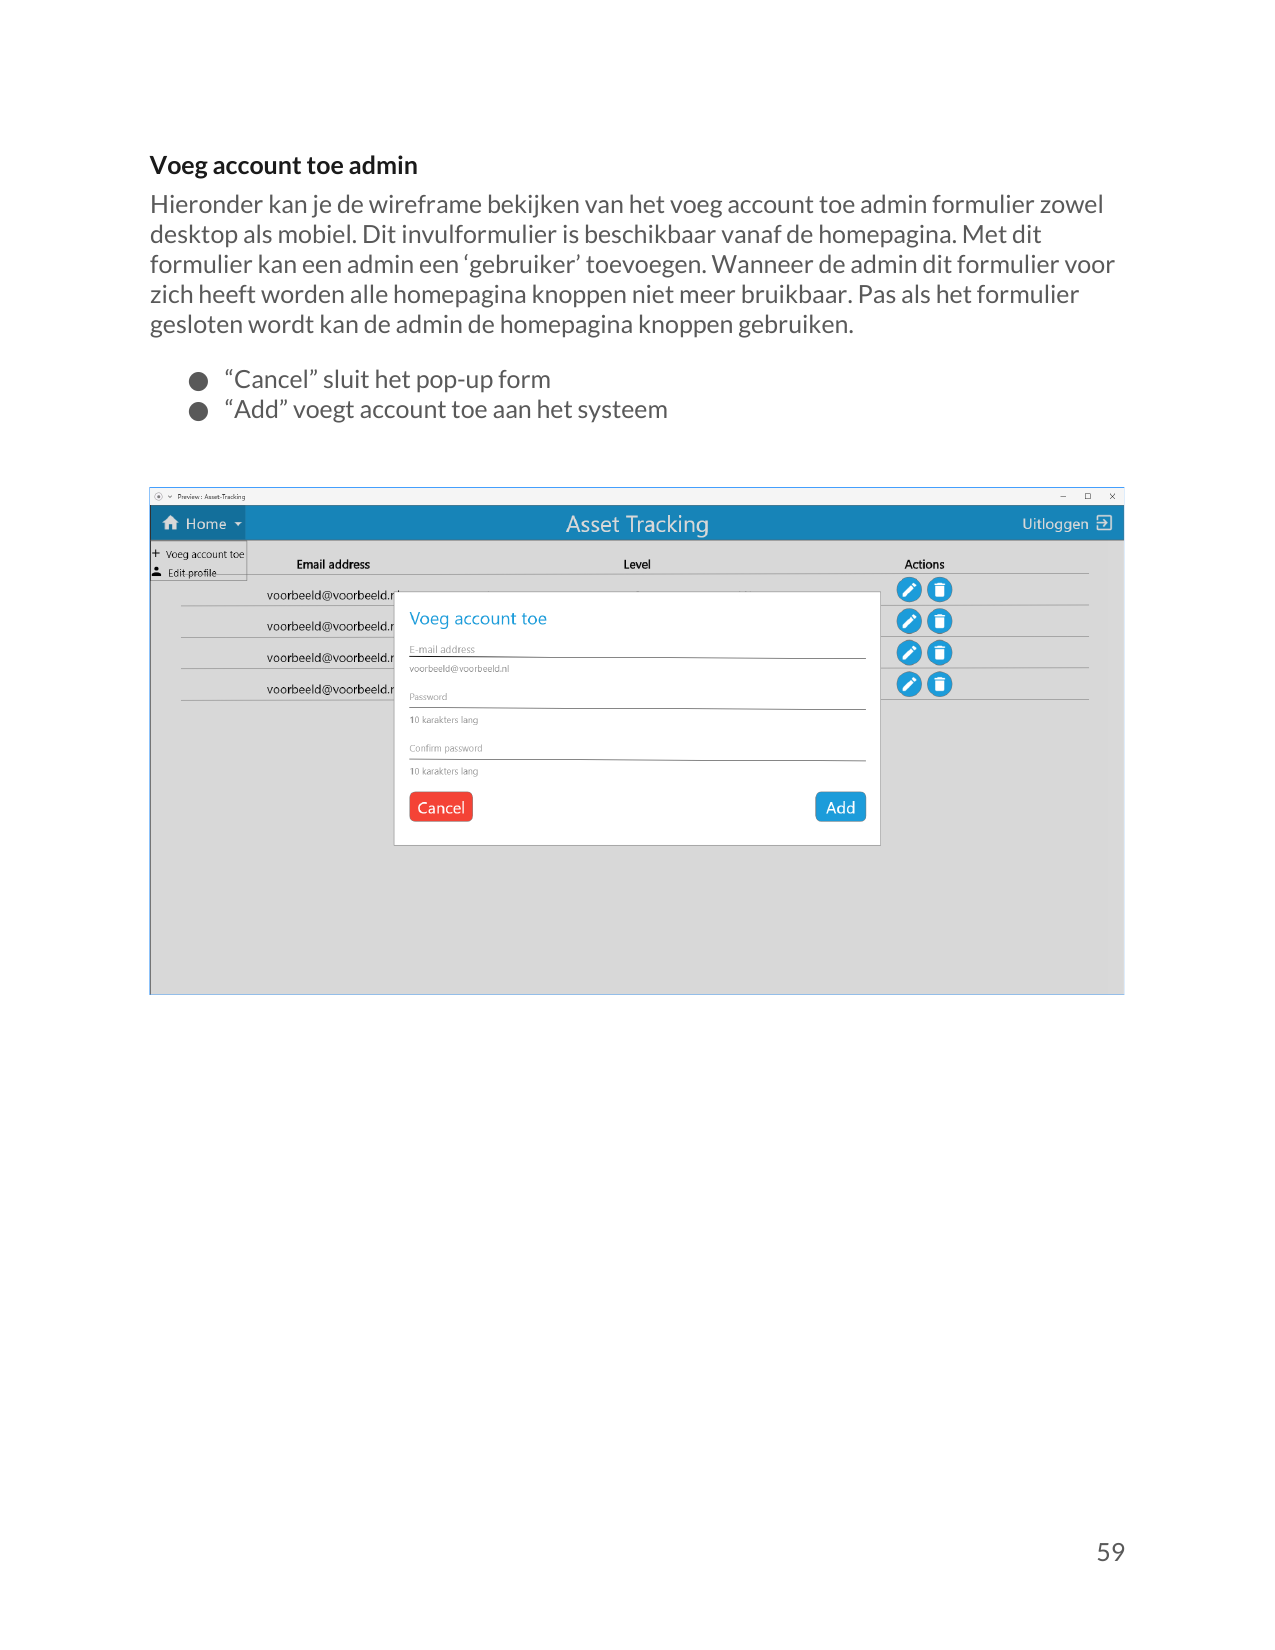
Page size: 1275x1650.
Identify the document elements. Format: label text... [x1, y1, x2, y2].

list “Add” voegt account toe aan het systeem [187, 394, 1125, 424]
picture [149, 487, 1125, 995]
text Hieronder kan je de wireframe bekijken van het voeg account toe admin formulier zowel desktop als mobiel. Dit invulformulier is beschikbaar vanaf de homepagina. Met dit formulier kan een admin een ‘gebruiker’ toevoegen. Wanneer de admin dit formulier voor zich heeft worden alle homepagina knoppen niet meer bruikbaar. Pas als het formulier gesloten wordt kan de admin de homepagina knoppen gebruiken. [150, 189, 1125, 339]
list “Cancel” sluit het pop-up form [187, 364, 1125, 394]
subtitle Voeg account toe admin [149, 150, 1125, 180]
